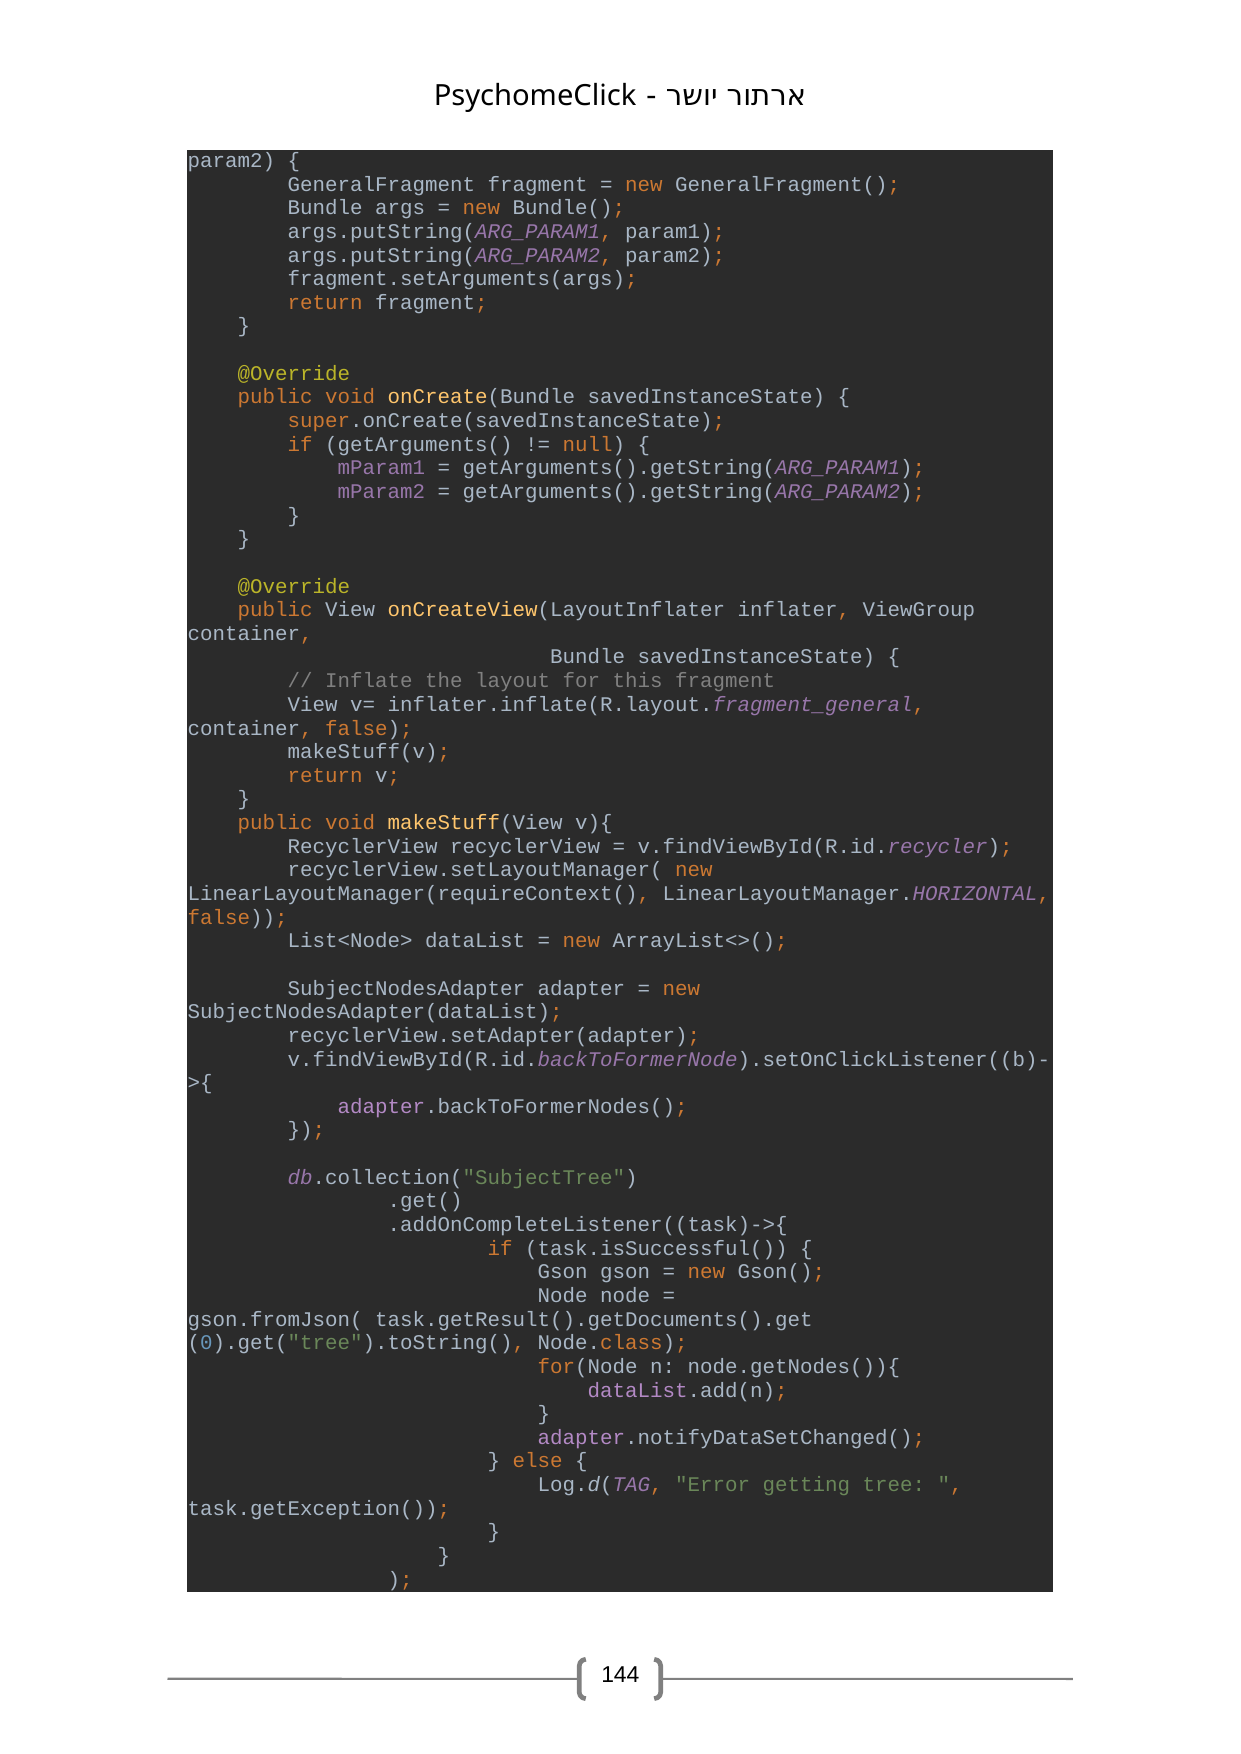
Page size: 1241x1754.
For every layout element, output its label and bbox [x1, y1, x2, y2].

text [187, 150, 1053, 1592]
